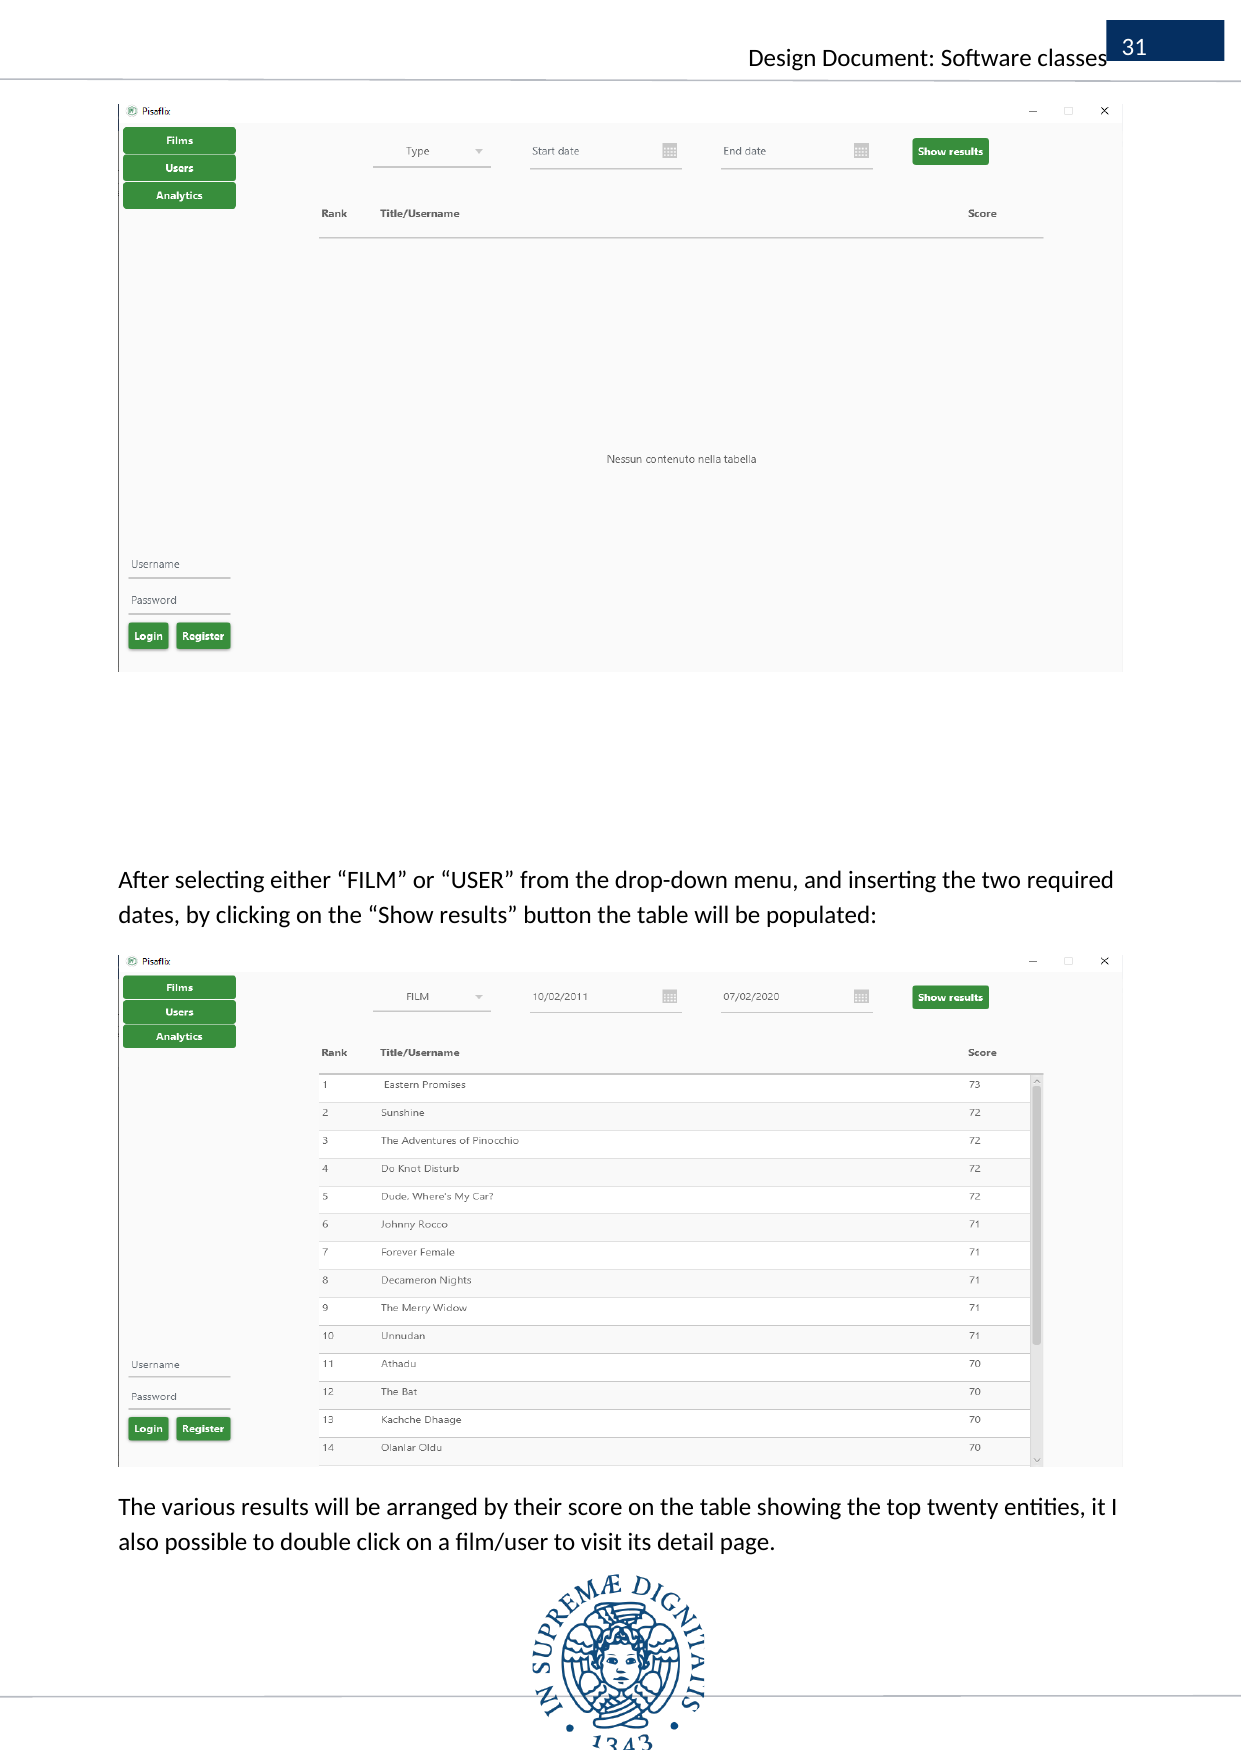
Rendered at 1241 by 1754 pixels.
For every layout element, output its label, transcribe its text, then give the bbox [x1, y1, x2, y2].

text After selecting either “FILM” or “USER” from the drop-down menu, and inserting the two required dates, by clicking on the “Show results” button the table will be populated: [118, 864, 1122, 930]
picture [532, 1574, 704, 1750]
picture [118, 955, 1123, 1467]
text The various results will be arranged by their score on the table showing the top twenty entities, it I also possible to double click on a film/user to visit its detail page. [118, 1491, 1122, 1557]
picture [118, 104, 1123, 672]
